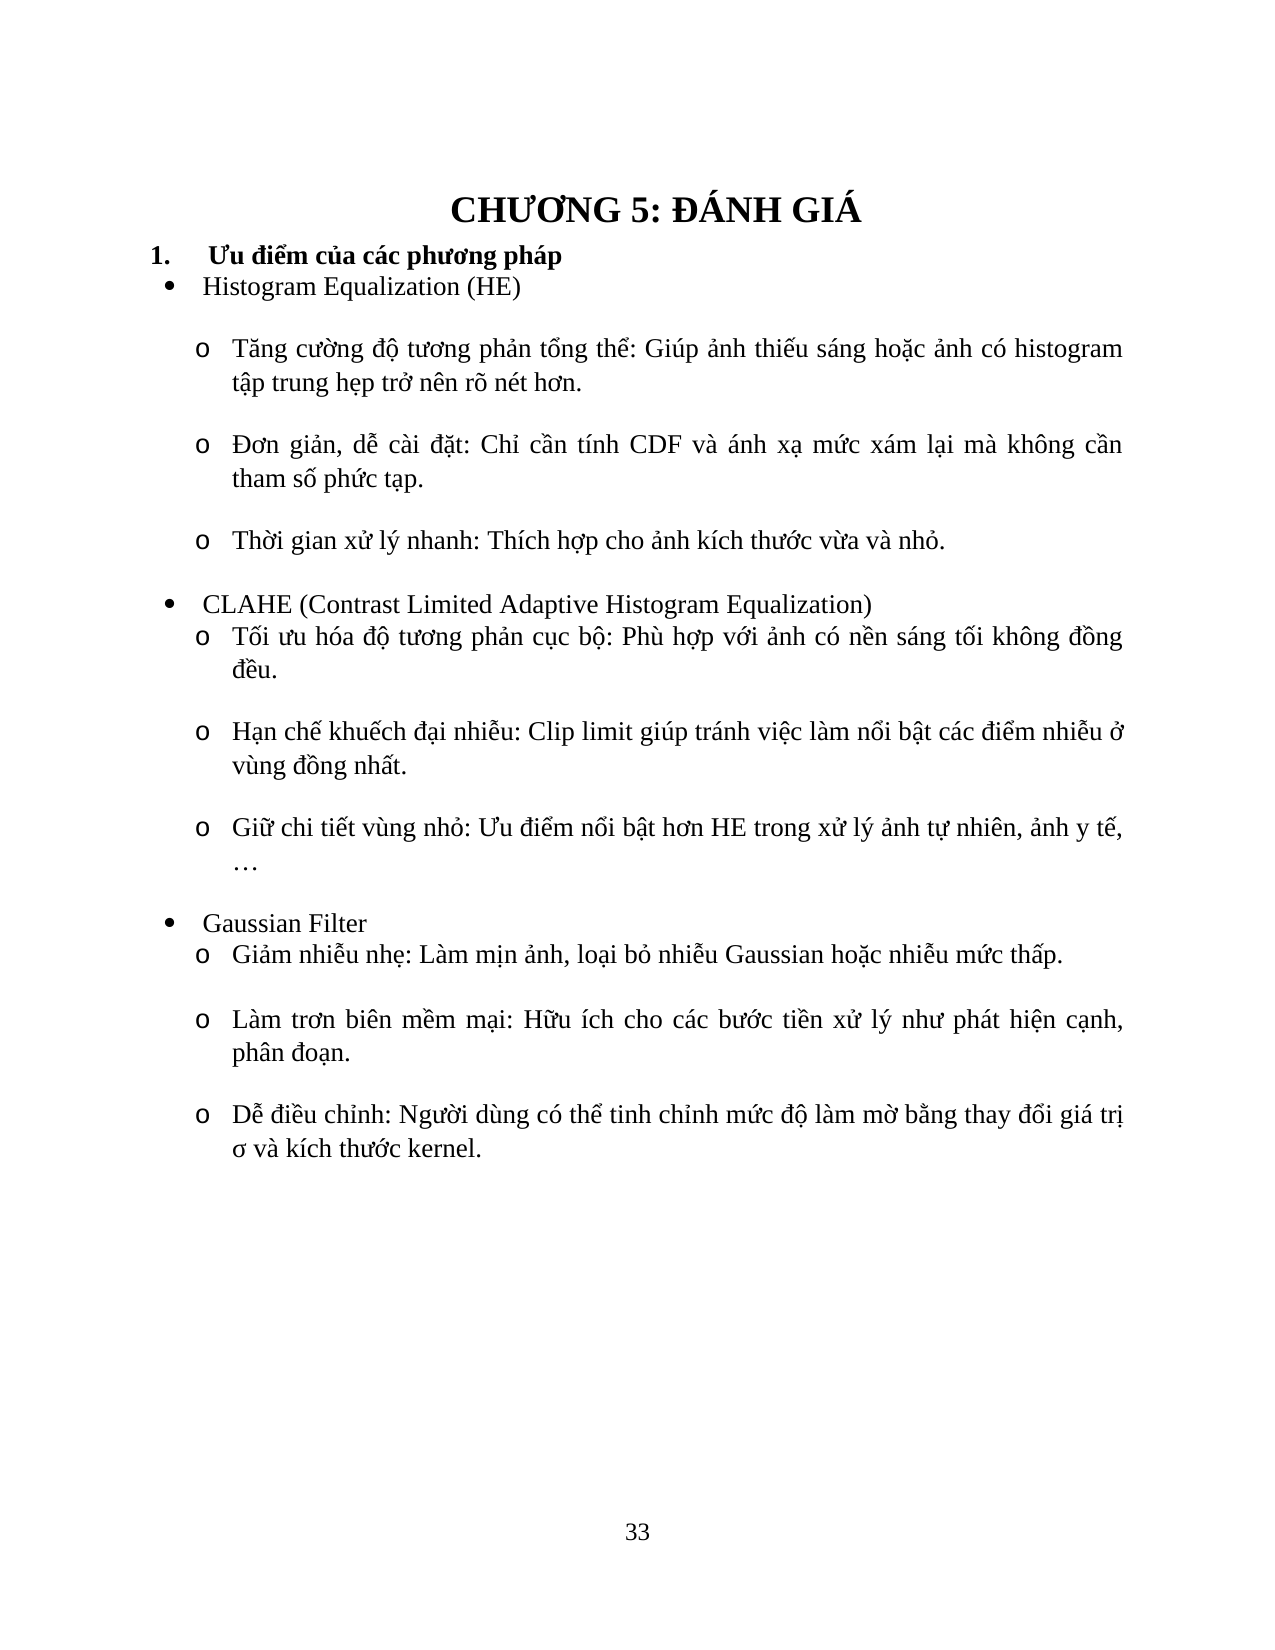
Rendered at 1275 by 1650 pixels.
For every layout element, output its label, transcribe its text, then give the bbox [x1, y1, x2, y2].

list CLAHE (Contrast Limited Adaptive Histogram Equalization) [165, 588, 1125, 620]
list Làm trơn biên mềm mại: Hữu ích cho các bước tiền xử lý như phát hiện cạnh, phân đoạn. [194, 1003, 1125, 1067]
list Gaussian Filter [165, 907, 1125, 938]
list Thời gian xử lý nhanh: Thích hợp cho ảnh kích thước vừa và nhỏ. [194, 524, 1125, 557]
list Dễ điều chỉnh: Người dùng có thể tinh chỉnh mức độ làm mờ bằng thay đổi giá trị σ và kích thước kernel. [194, 1098, 1125, 1163]
list Tối ưu hóa độ tương phản cục bộ: Phù hợp với ảnh có nền sáng tối không đồng đều. [194, 620, 1125, 684]
list Đơn giản, dễ cài đặt: Chỉ cần tính CDF và ánh xạ mức xám lại mà không cần tham số phức tạp. [194, 428, 1125, 493]
list Histogram Equalization (HE) [165, 270, 1125, 301]
list Hạn chế khuếch đại nhiễu: Clip limit giúp tránh việc làm nổi bật các điểm nhiễu ở vùng đồng nhất. [194, 716, 1125, 780]
list Tăng cường độ tương phản tổng thể: Giúp ảnh thiếu sáng hoặc ảnh có histogram tập trung hẹp trở nên rõ nét hơn. [194, 332, 1125, 397]
list Giảm nhiễu nhẹ: Làm mịn ảnh, loại bỏ nhiễu Gaussian hoặc nhiễu mức thấp. [194, 938, 1125, 972]
list Giữ chi tiết vùng nhỏ: Ưu điểm nổi bật hơn HE trong xử lý ảnh tự nhiên, ảnh y tế,… [194, 811, 1125, 876]
subtitle CHƯƠNG 5: ĐÁNH GIÁ [375, 187, 1125, 231]
list Ưu điểm của các phương pháp [150, 239, 1125, 270]
